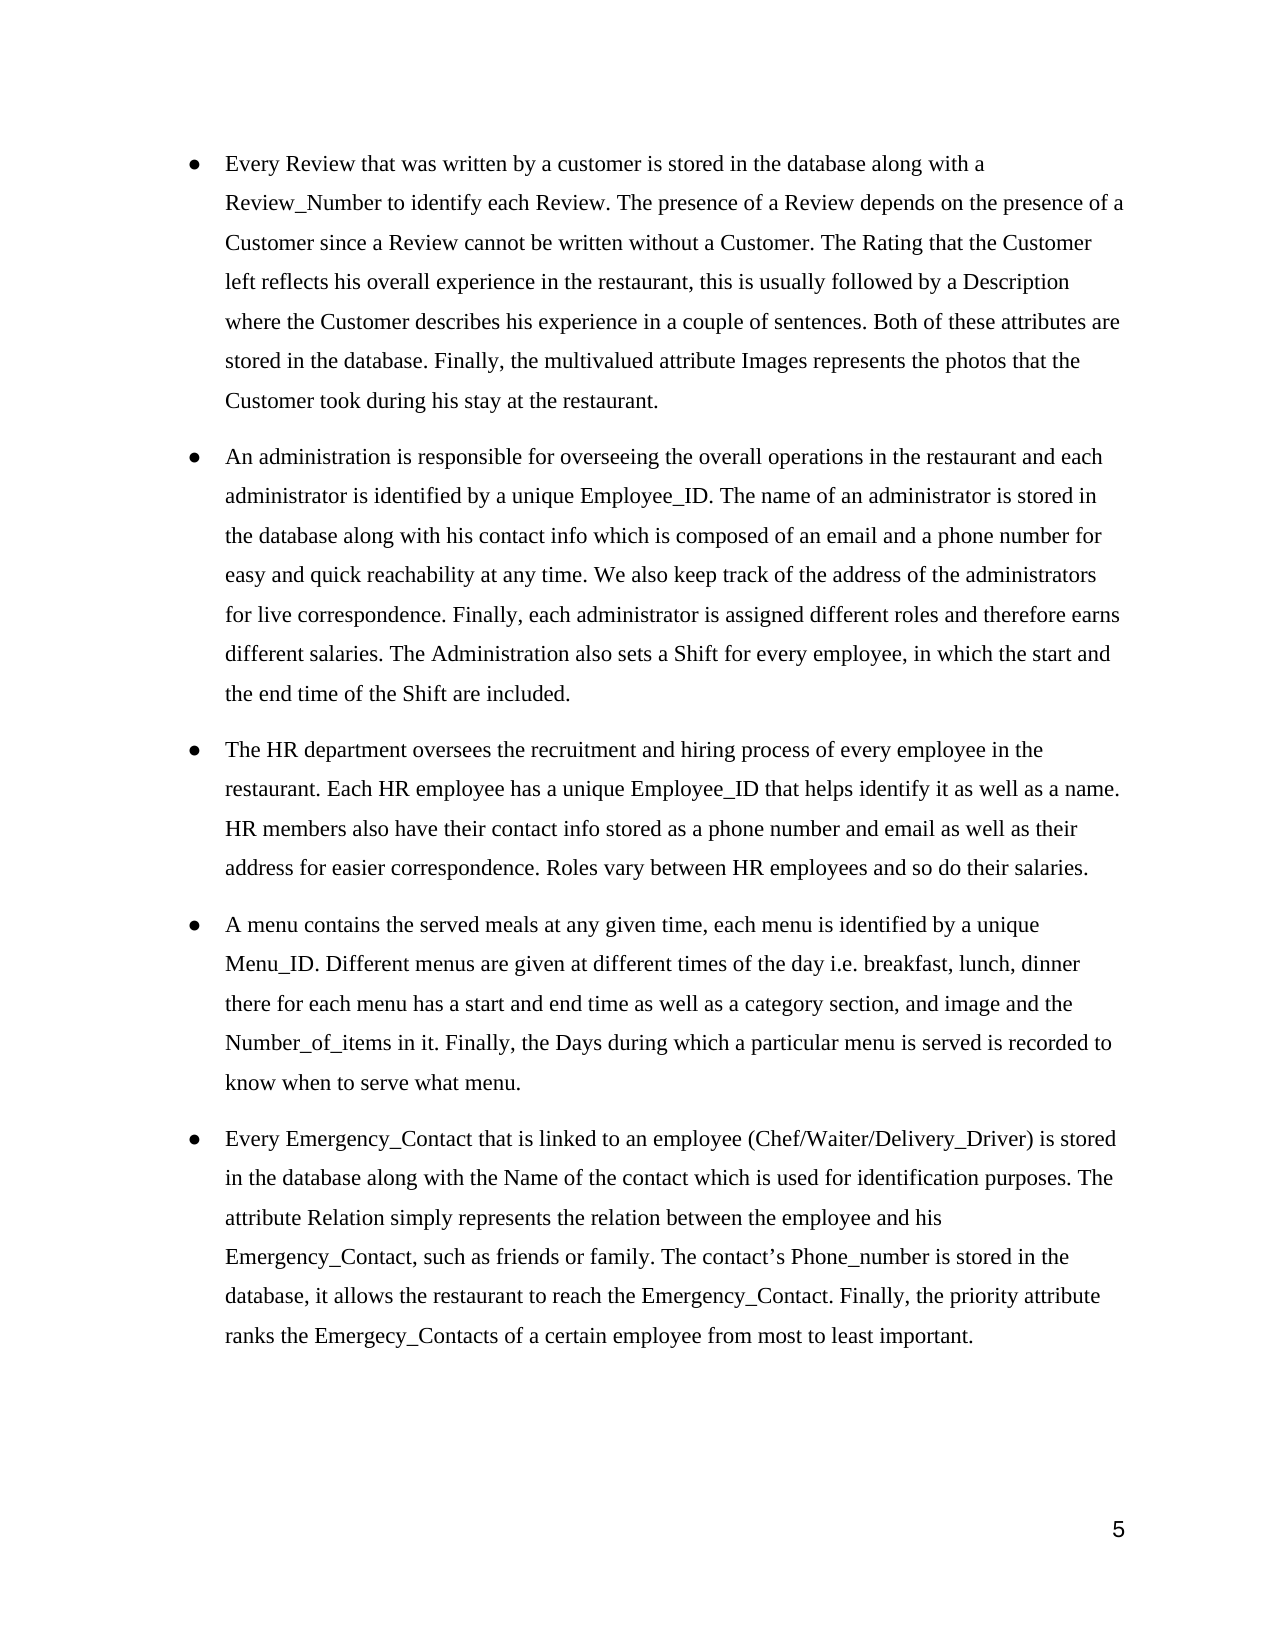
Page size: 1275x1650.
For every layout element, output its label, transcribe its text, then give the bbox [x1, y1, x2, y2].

list The HR department oversees the recruitment and hiring process of every employee in the restaurant. Each HR employee has a unique Employee_ID that helps identify it as well as a name. HR members also have their contact info stored as a phone number and email as well as their address for easier correspondence. Roles vary between HR employees and so do their salaries. [187, 736, 1125, 881]
list A menu contains the served meals at any given time, each menu is identified by a unique Menu_ID. Different menus are given at different times of the day i.e. breakfast, lunch, dinner there for each menu has a start and end time as well as a category section, and image and the Number_of_items in it. Finally, the Days during which a particular menu is served is recorded to know when to serve what menu. [187, 911, 1125, 1095]
list Every Emergency_Contact that is linked to an employee (Chef/Waiter/Delivery_Driver) is stored in the database along with the Name of the contact which is used for identification purposes. The attribute Relation simply represents the relation between the employee and his Emergency_Contact, such as friends or family. The contact’s Phone_number is stored in the database, it allows the restaurant to reach the Emergency_Contact. Finally, the priority attribute ranks the Emergecy_Contacts of a certain employee from most to least important. [187, 1125, 1125, 1348]
list Every Review that was written by a customer is stored in the database along with a Review_Number to identify each Review. The presence of a Review depends on the presence of a Customer since a Review cannot be written without a Customer. The Rating that the Customer left reflects his overall experience in the restaurant, this is usually followed by a Description where the Customer describes his experience in a couple of sentences. Both of these attributes are stored in the database. Finally, the multivalued attribute Images represents the photos that the Customer took during his stay at the restaurant. [187, 150, 1125, 413]
list An administration is responsible for overseeing the overall operations in the restaurant and each administrator is identified by a unique Employee_ID. The name of an administrator is stored in the database along with his contact info which is composed of an email and a phone number for easy and quick reachability at any time. We also keep track of the address of the administrators for live correspondence. Finally, each administrator is assigned different roles and therefore earns different salaries. The Administration also sets a Shift for every employee, in which the start and the end time of the Shift are included. [187, 443, 1125, 706]
